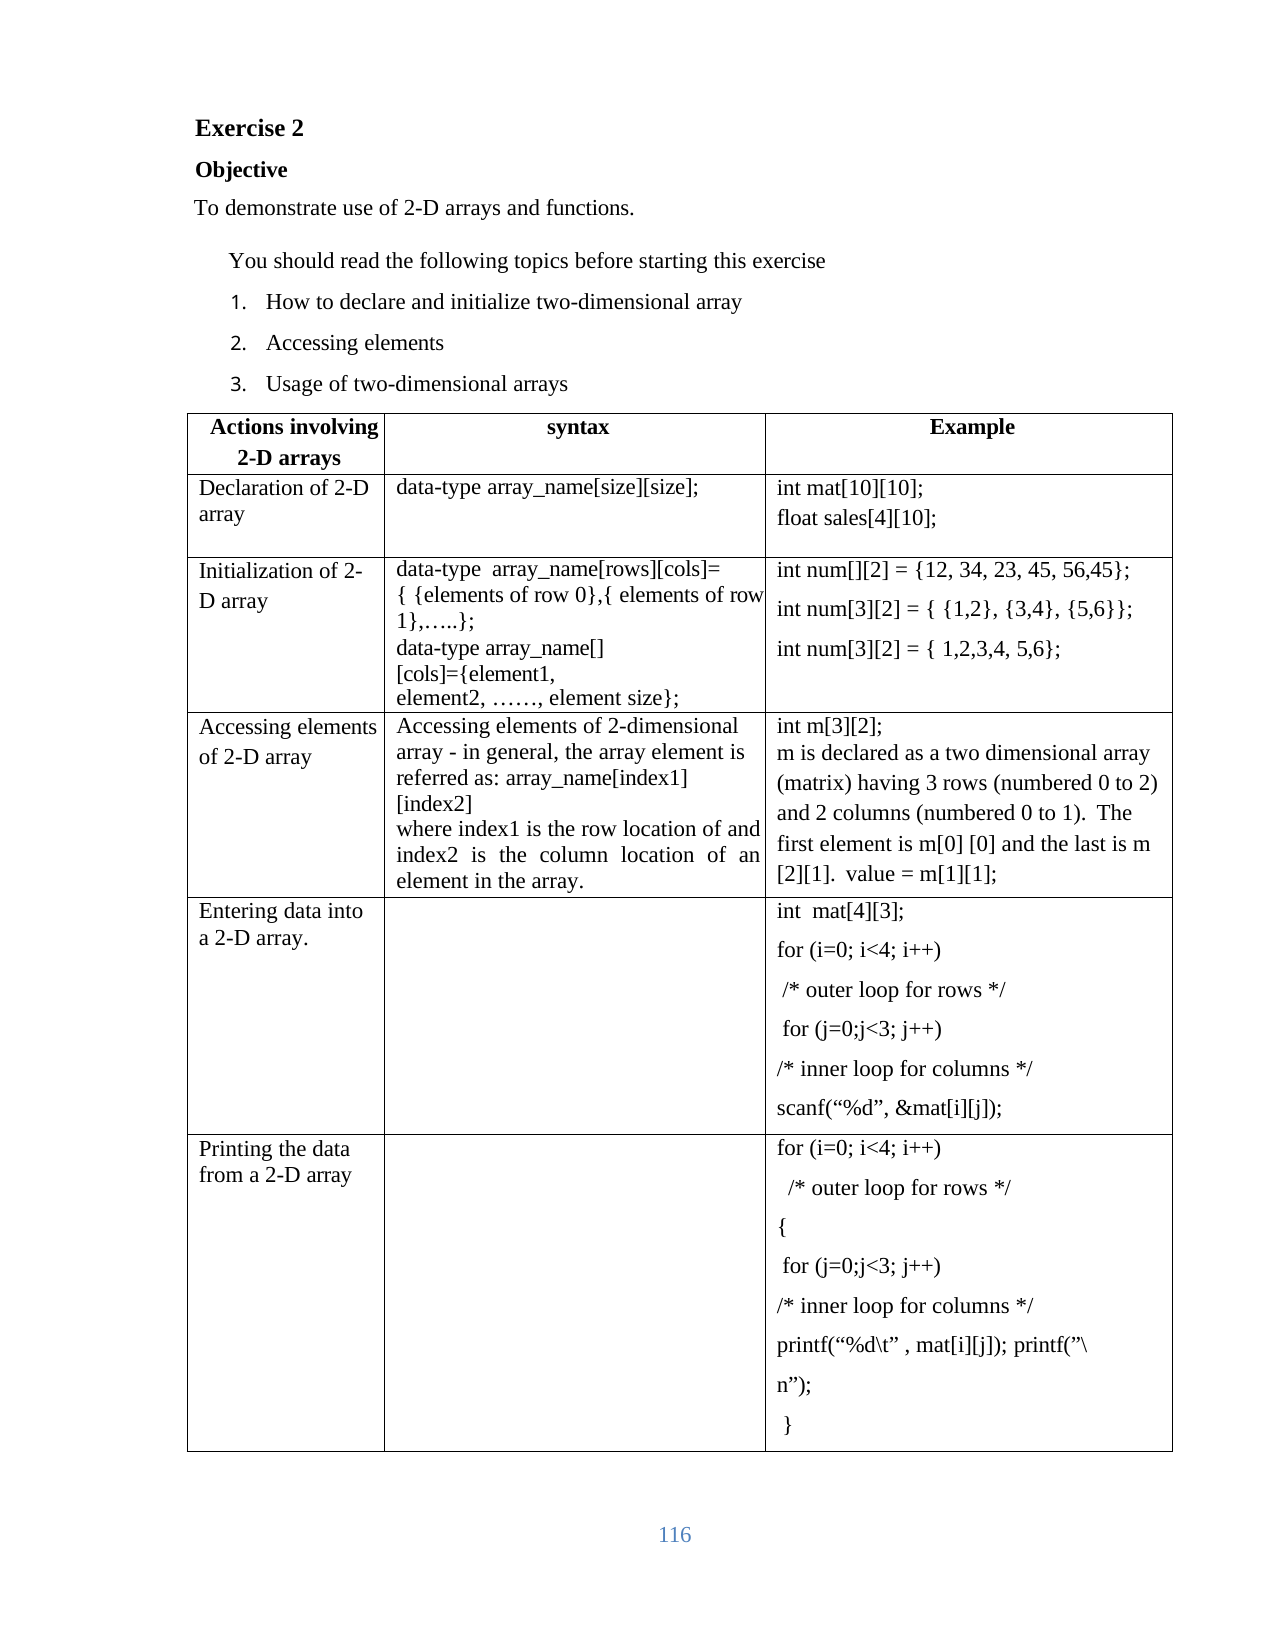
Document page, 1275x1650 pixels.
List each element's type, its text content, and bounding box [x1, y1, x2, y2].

table_header Example [766, 414, 1172, 474]
table_cell data-type array_name[rows][cols]= { {elements of row 0},{ elements of row 1},…..}; data-type array_name[][cols]={element1, element2, ……, element size}; [385, 558, 765, 712]
table_header Actions involving 2-D arrays [188, 414, 384, 474]
table_cell int mat[4][3]; for (i=0; i<4; i++) /* outer loop for rows */ for (j=0;j<3; j++) /* inner loop for columns */ scanf(“%d”, &mat[i][j]); [766, 898, 1172, 1134]
table_cell int m[3][2]; m is declared as a two dimensional array (matrix) having 3 rows (numbered 0 to 2) and 2 columns (numbered 0 to 1). The first element is m[0] [0] and the last is m [2][1]. value = m[1][1]; [766, 713, 1172, 897]
table_cell Entering data into a 2-D array. [188, 898, 384, 1134]
table_header syntax [385, 414, 765, 474]
table_cell int num[][2] = {12, 34, 23, 45, 56,45}; int num[3][2] = { {1,2}, {3,4}, {5,6}}; int num[3][2] = { 1,2,3,4, 5,6}; [766, 558, 1172, 712]
subtitle Exercise 2 [195, 113, 1275, 141]
table_cell int mat[10][10]; float sales[4][10]; [766, 475, 1172, 557]
table_cell Accessing elements of 2-dimensional array - in general, the array element is referred as: array_name[index1][index2] where index1 is the row location of and index2 is the column location of an element in the array. [385, 713, 765, 897]
table_cell for (i=0; i<4; i++) /* outer loop for rows */ { for (j=0;j<3; j++) /* inner loop for columns */ printf(“%d\t” , mat[i][j]); printf(”\n”); } [766, 1135, 1172, 1451]
table_cell data-type array_name[size][size]; [385, 475, 765, 557]
table_cell Accessing elements of 2-D array [188, 713, 384, 897]
table_cell [385, 898, 765, 1134]
table_cell [385, 1135, 765, 1451]
text To demonstrate use of 2-D arrays and functions. [193, 194, 1275, 221]
list How to declare and initialize two-dimensional array [230, 288, 1275, 316]
list Usage of two-dimensional arrays [230, 370, 1275, 397]
text You should read the following topics before starting this exercise [228, 248, 1275, 274]
table_cell Printing the data from a 2-D array [188, 1135, 384, 1451]
table_cell Declaration of 2-D array [188, 475, 384, 557]
table_cell Initialization of 2- D array [188, 558, 384, 712]
subtitle Objective [195, 156, 1275, 182]
list Accessing elements [230, 329, 1275, 357]
